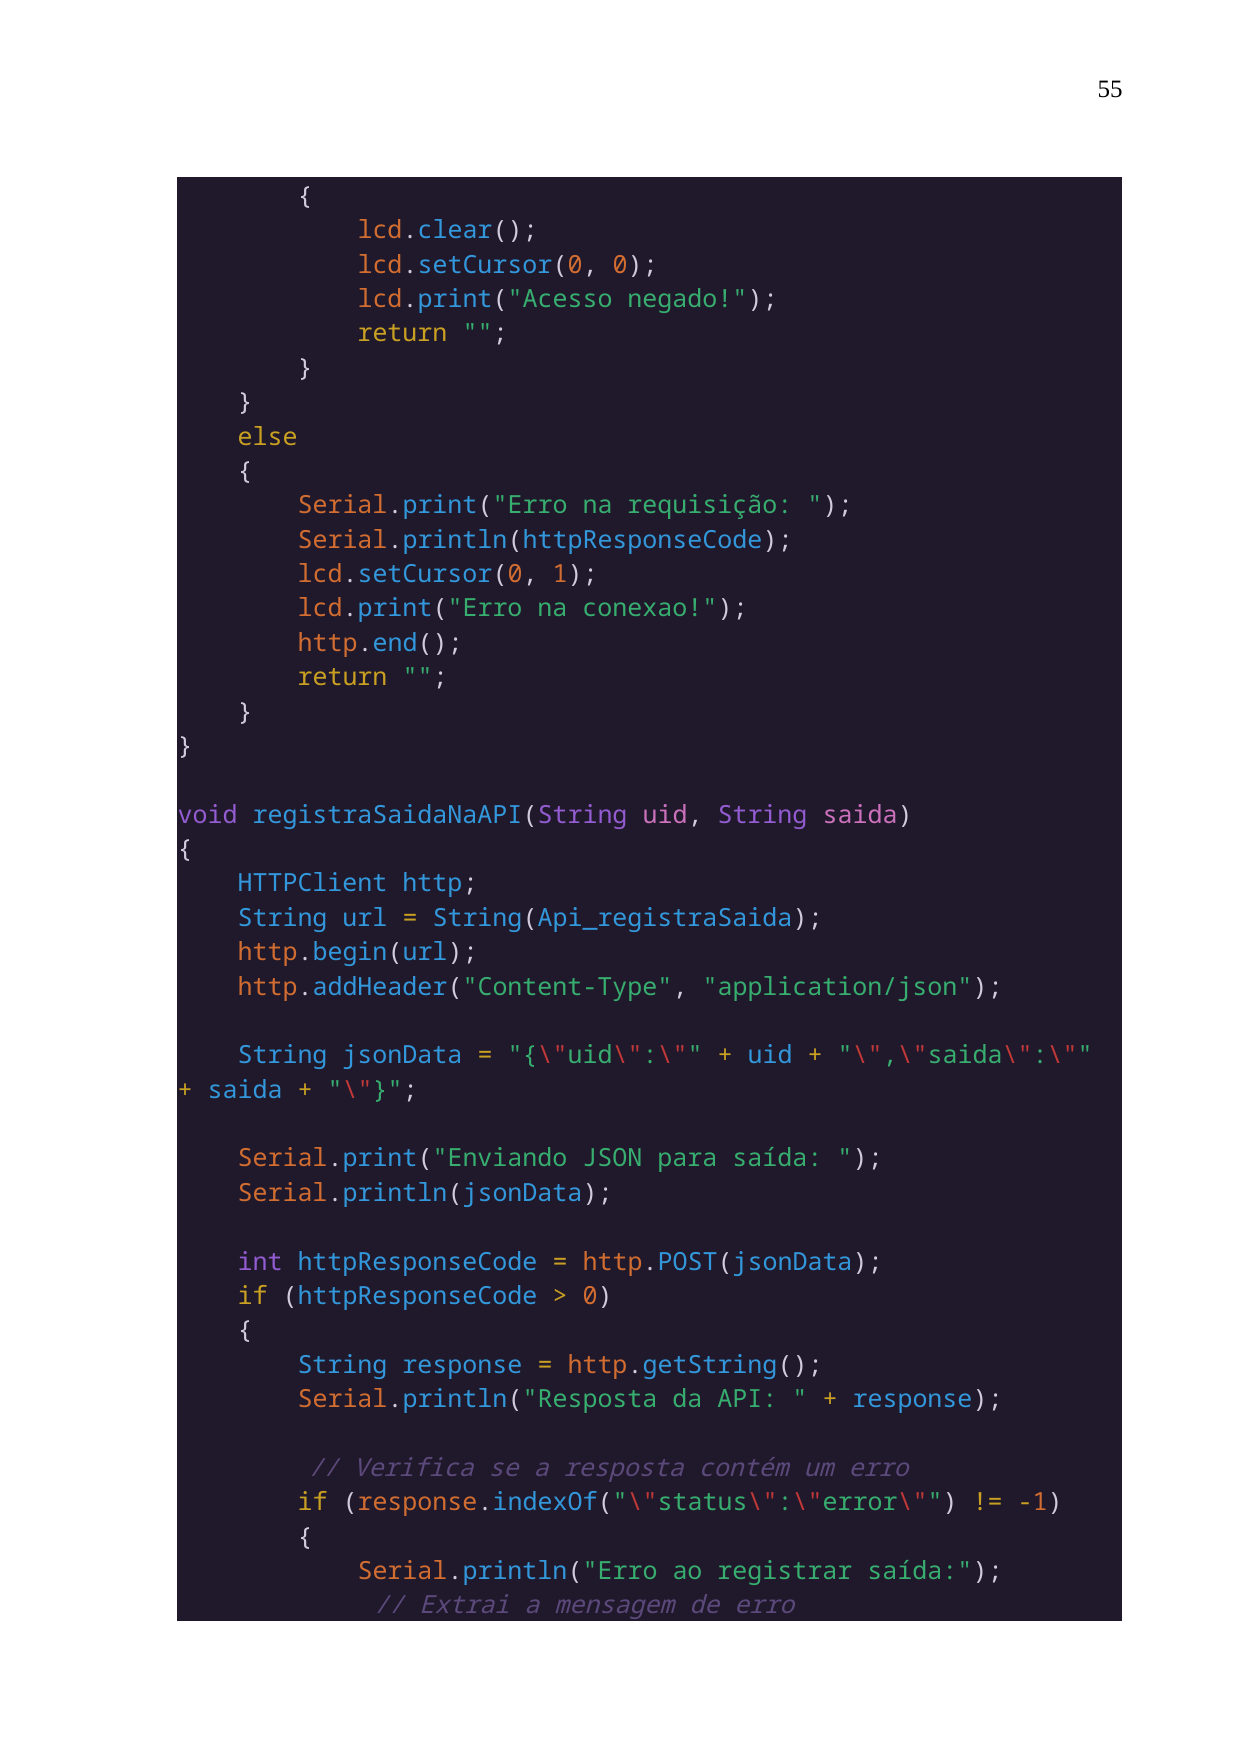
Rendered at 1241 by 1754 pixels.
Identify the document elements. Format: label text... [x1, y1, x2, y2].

text lcd.setCursor(0, 0); [177, 246, 1122, 280]
text { [177, 452, 1122, 487]
text return ""; [177, 658, 1122, 693]
text HTTPClient http; [177, 865, 1122, 899]
text { [177, 830, 1122, 865]
text lcd.setCursor(0, 1); [177, 555, 1122, 590]
text lcd.print("Acesso negado!"); [177, 280, 1122, 315]
text int httpResponseCode = http.POST(jsonData); [177, 1243, 1122, 1277]
text void registraSaidaNaAPI(String uid, String saida) [177, 796, 1122, 830]
text lcd.print("Erro na conexao!"); [177, 590, 1122, 624]
text String jsonData = "{\"uid\":\"" + uid + "\",\"saida\":\"" + saida + "\"}"; [177, 1037, 1122, 1105]
text } [177, 727, 1122, 762]
text Serial.println(jsonData); [177, 1174, 1122, 1208]
text Serial.println("Erro ao registrar saída:"); [177, 1552, 1122, 1587]
text { [177, 177, 1122, 212]
text http.begin(url); [177, 933, 1122, 968]
text lcd.clear(); [177, 212, 1122, 246]
text String response = http.getString(); [177, 1346, 1122, 1380]
text } [177, 349, 1122, 383]
text Serial.print("Enviando JSON para saída: "); [177, 1140, 1122, 1174]
text String url = String(Api_registraSaida); [177, 899, 1122, 933]
text // Verifica se a resposta contém um erro [177, 1449, 1122, 1483]
text http.end(); [177, 624, 1122, 658]
text } [177, 383, 1122, 418]
text else [177, 418, 1122, 452]
text // Extrai a mensagem de erro [177, 1587, 1122, 1621]
text if (httpResponseCode > 0) [177, 1277, 1122, 1312]
text } [177, 693, 1122, 727]
text Serial.print("Erro na requisição: "); [177, 487, 1122, 521]
text { [177, 1312, 1122, 1346]
text http.addHeader("Content-Type", "application/json"); [177, 968, 1122, 1002]
text Serial.println("Resposta da API: " + response); [177, 1380, 1122, 1415]
text { [177, 1518, 1122, 1552]
text return ""; [177, 315, 1122, 349]
text Serial.println(httpResponseCode); [177, 521, 1122, 555]
text if (response.indexOf("\"status\":\"error\"") != -1) [177, 1483, 1122, 1518]
